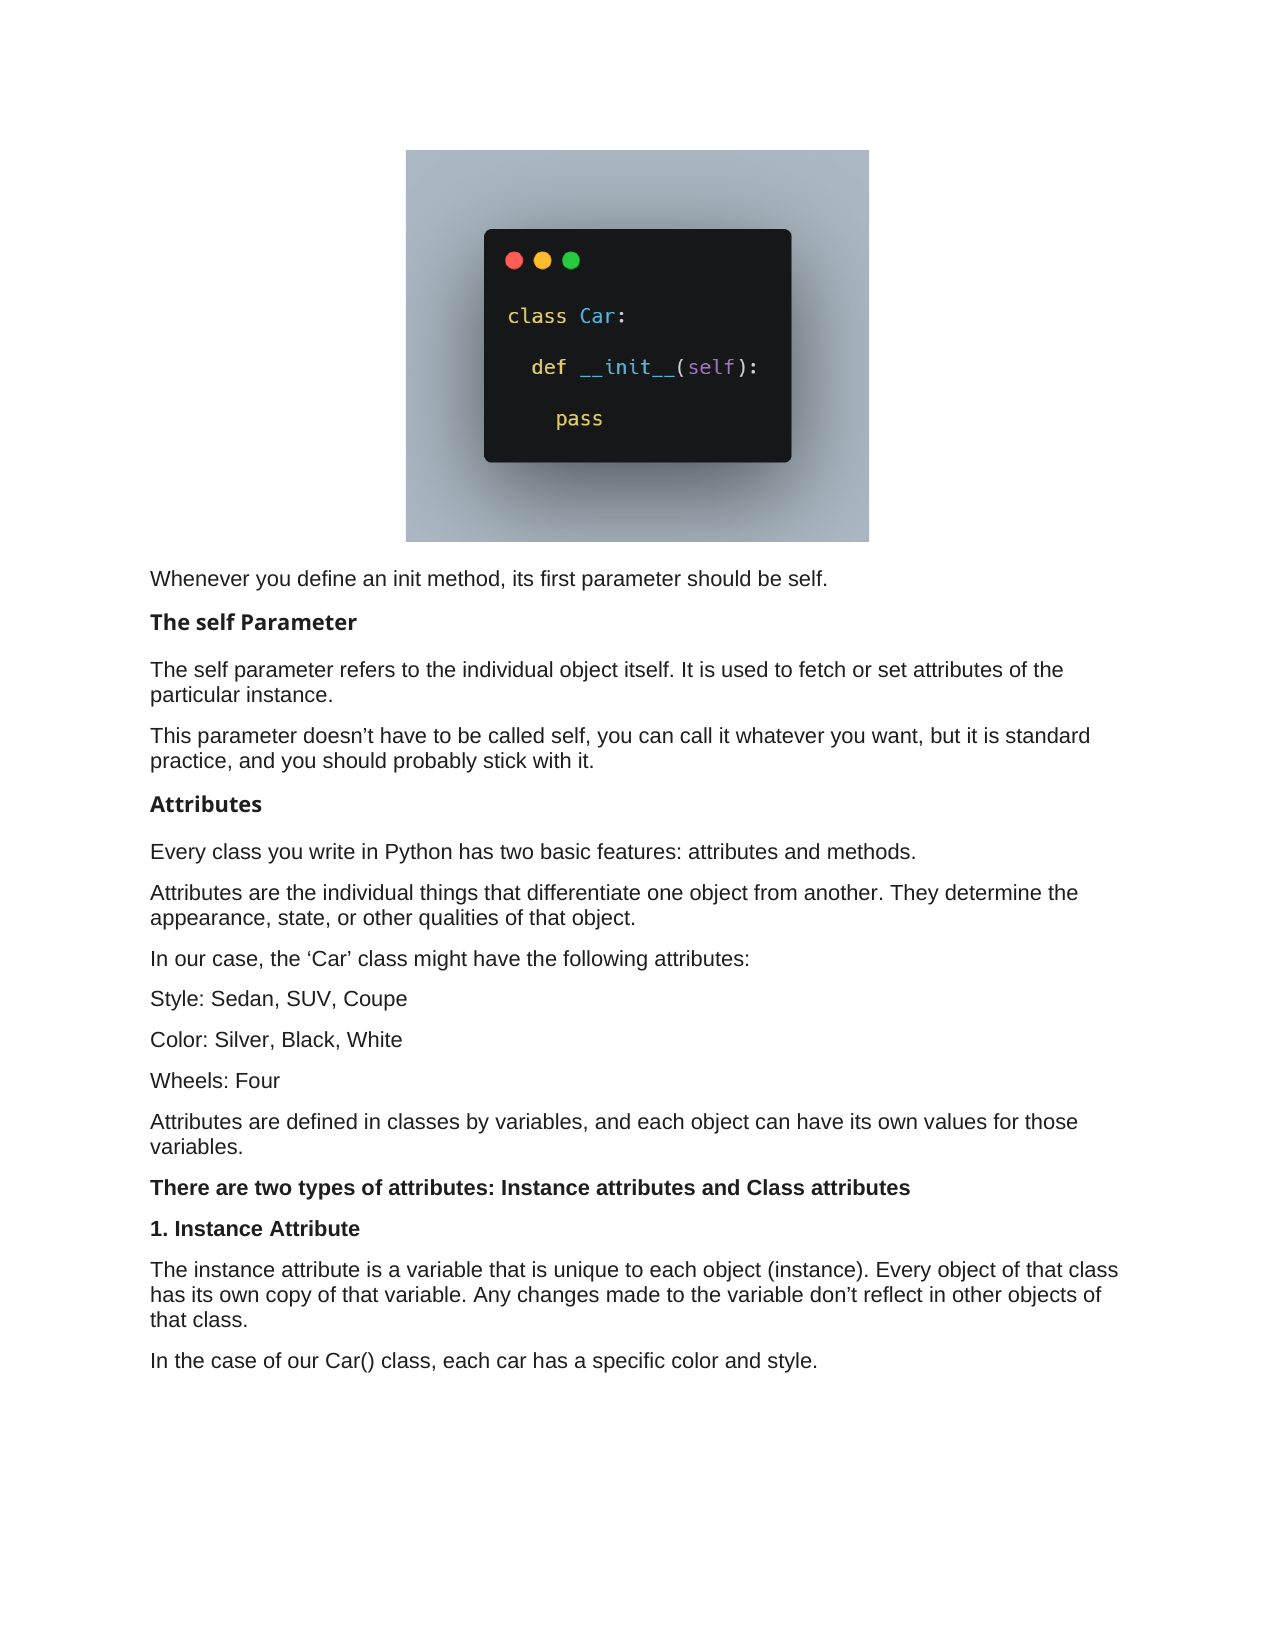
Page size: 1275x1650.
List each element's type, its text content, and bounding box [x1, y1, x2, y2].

text In the case of our Car() class, each car has a specific color and style. [150, 1348, 1125, 1373]
text In our case, the ‘Car’ class might have the following attributes: [150, 946, 1125, 971]
text Whenever you define an init method, its first parameter should be self. [150, 566, 1125, 591]
text Color: Silver, Black, White [150, 1027, 1125, 1052]
text There are two types of attributes: Instance attributes and Class attributes [150, 1175, 1125, 1200]
subtitle Attributes [150, 789, 1125, 819]
text Every class you write in Python has two basic features: attributes and methods. [150, 839, 1125, 864]
text Wheels: Four [150, 1068, 1125, 1093]
text Attributes are defined in classes by variables, and each object can have its own values for those variables. [150, 1109, 1125, 1159]
subtitle The self Parameter [150, 607, 1125, 637]
text 1. Instance Attribute [150, 1216, 1125, 1241]
text The instance attribute is a variable that is unique to each object (instance). Every object of that class has its own copy of that variable. Any changes made to the variable don’t reflect in other objects of that class. [150, 1257, 1125, 1332]
text The self parameter refers to the individual object itself. It is used to fetch or set attributes of the particular instance. [150, 657, 1125, 707]
text Style: Sedan, SUV, Coupe [150, 986, 1125, 1012]
picture [405, 150, 870, 542]
text Attributes are the individual things that differentiate one object from another. They determine the appearance, state, or other qualities of that object. [150, 879, 1125, 930]
text This parameter doesn’t have to be called self, you can call it whatever you want, but it is standard practice, and you should probably stick with it. [150, 723, 1125, 773]
